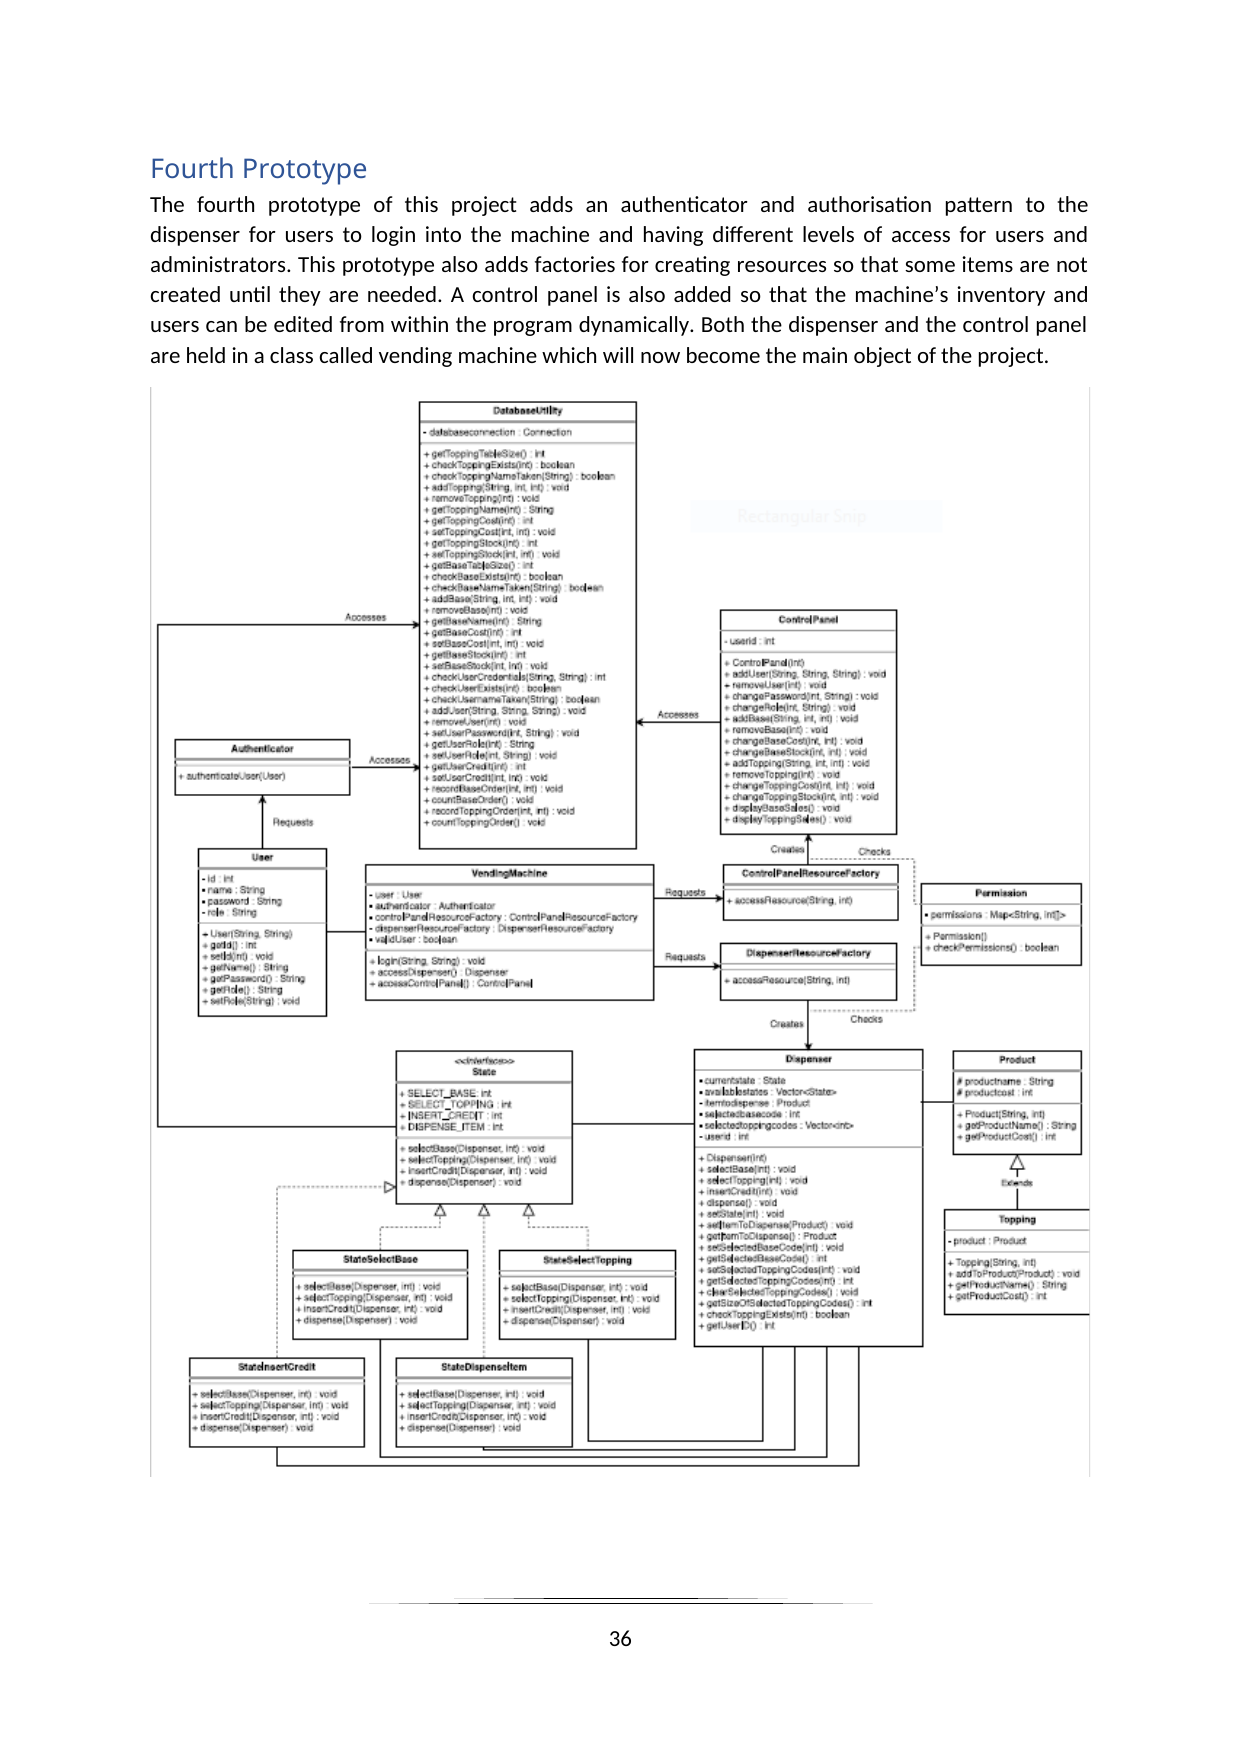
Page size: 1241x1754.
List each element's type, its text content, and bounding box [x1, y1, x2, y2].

subtitle Fourth Prototype [150, 150, 1090, 187]
picture [150, 387, 1091, 1477]
text The fourth prototype of this project adds an authenticator and authorisation pattern to the dispenser for users to login into the machine and having different levels of access for users and administrators. This prototype also adds factories for creating resources so that some items are not created until they are needed. A control panel is also added so that the machine’s inventory and users can be edited from within the program dynamically. Both the dispenser and the control panel are held in a class called vending machine which will now become the main object of the project. [150, 190, 1090, 369]
